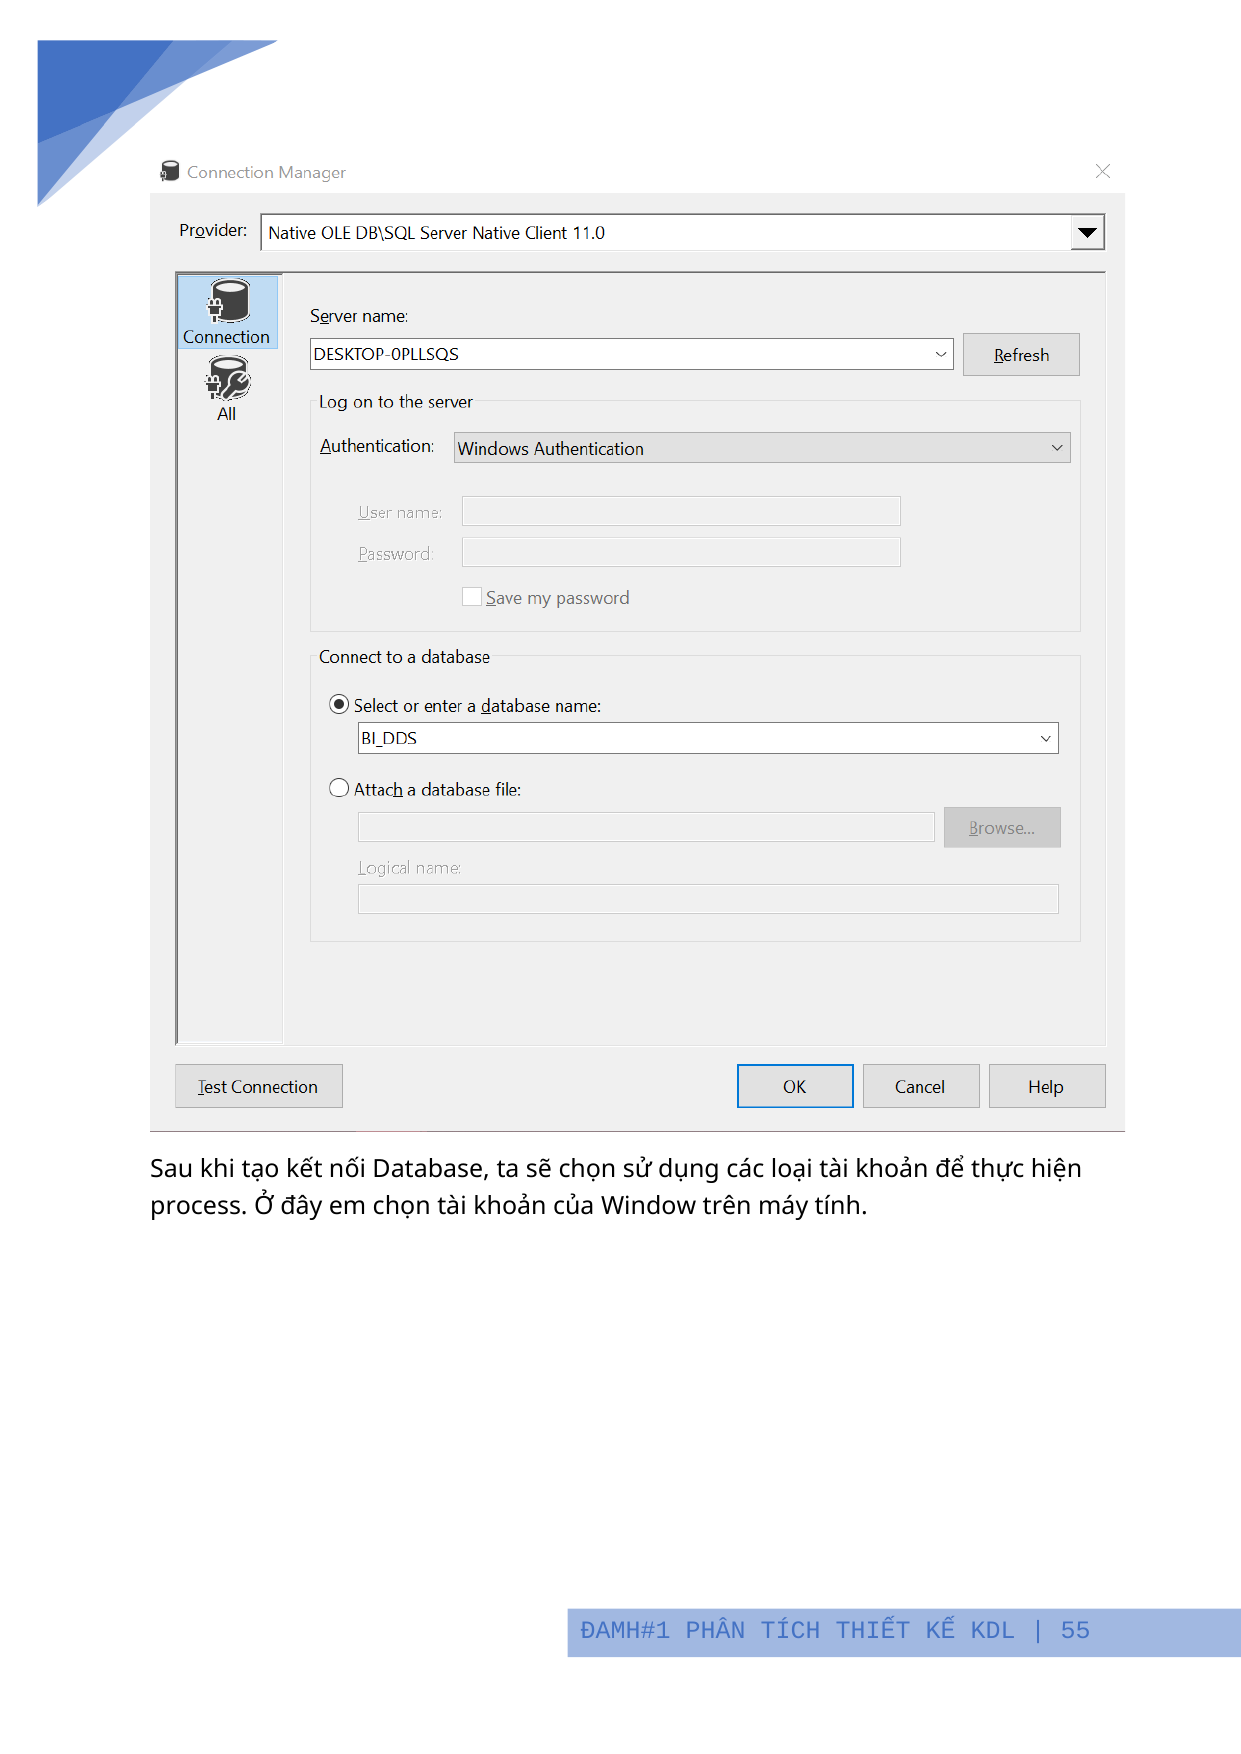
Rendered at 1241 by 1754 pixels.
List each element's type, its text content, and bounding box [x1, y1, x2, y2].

picture [37, 40, 1125, 1132]
text Sau khi tạo kết nối Database, ta sẽ chọn sử dụng các loại tài khoản để thực hiện process. Ở đây em chọn tài khoản của Window trên máy tính. [150, 1151, 1090, 1222]
